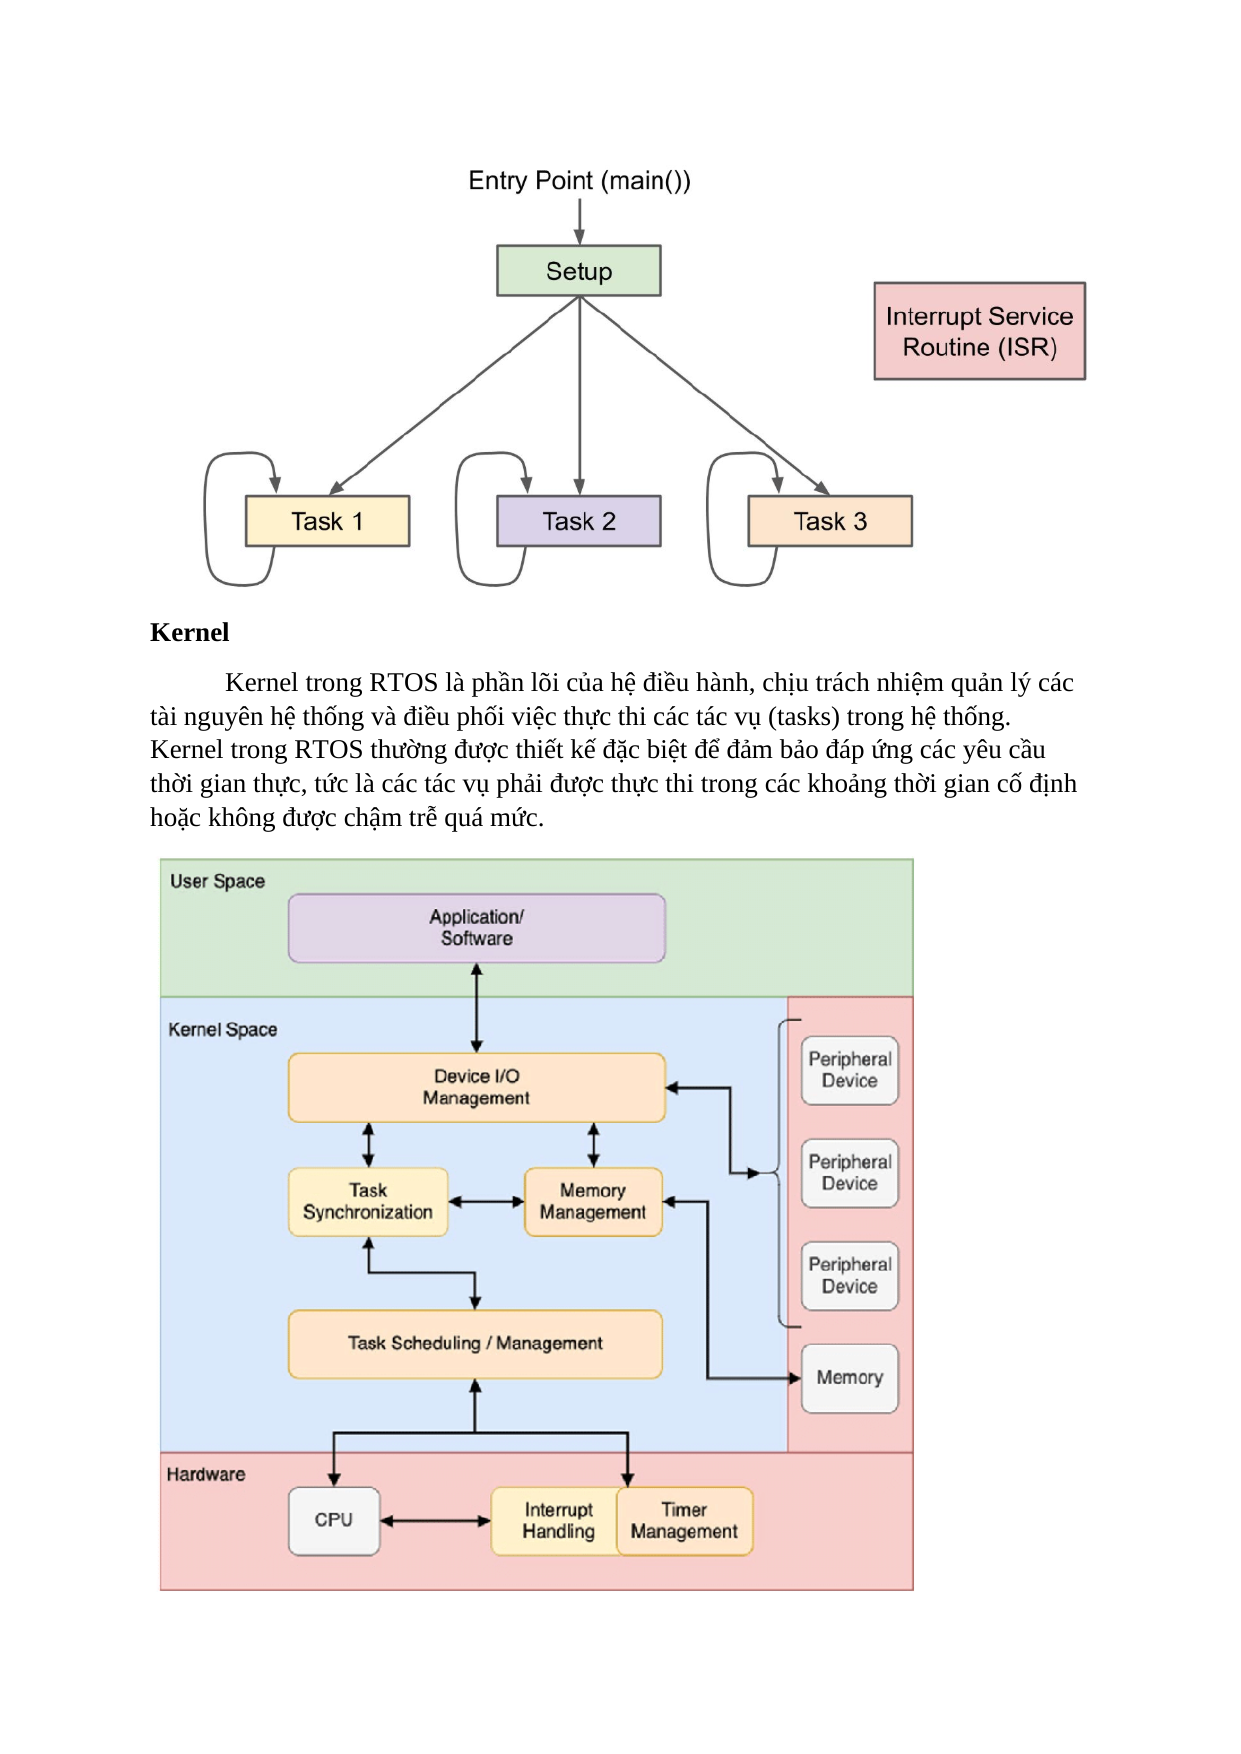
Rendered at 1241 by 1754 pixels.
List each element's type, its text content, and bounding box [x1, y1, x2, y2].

picture [150, 150, 1091, 598]
text Kernel [150, 616, 1090, 647]
text Kernel trong RTOS là phần lõi của hệ điều hành, chịu trách nhiệm quản lý các tài nguyên hệ thống và điều phối việc thực thi các tác vụ (tasks) trong hệ thống. Kernel trong RTOS thường được thiết kế đặc biệt để đảm bảo đáp ứng các yêu cầu thời gian thực, tức là các tác vụ phải được thực thi trong các khoảng thời gian cố định hoặc không được chậm trễ quá mức. [150, 666, 1090, 832]
picture [150, 850, 915, 1592]
